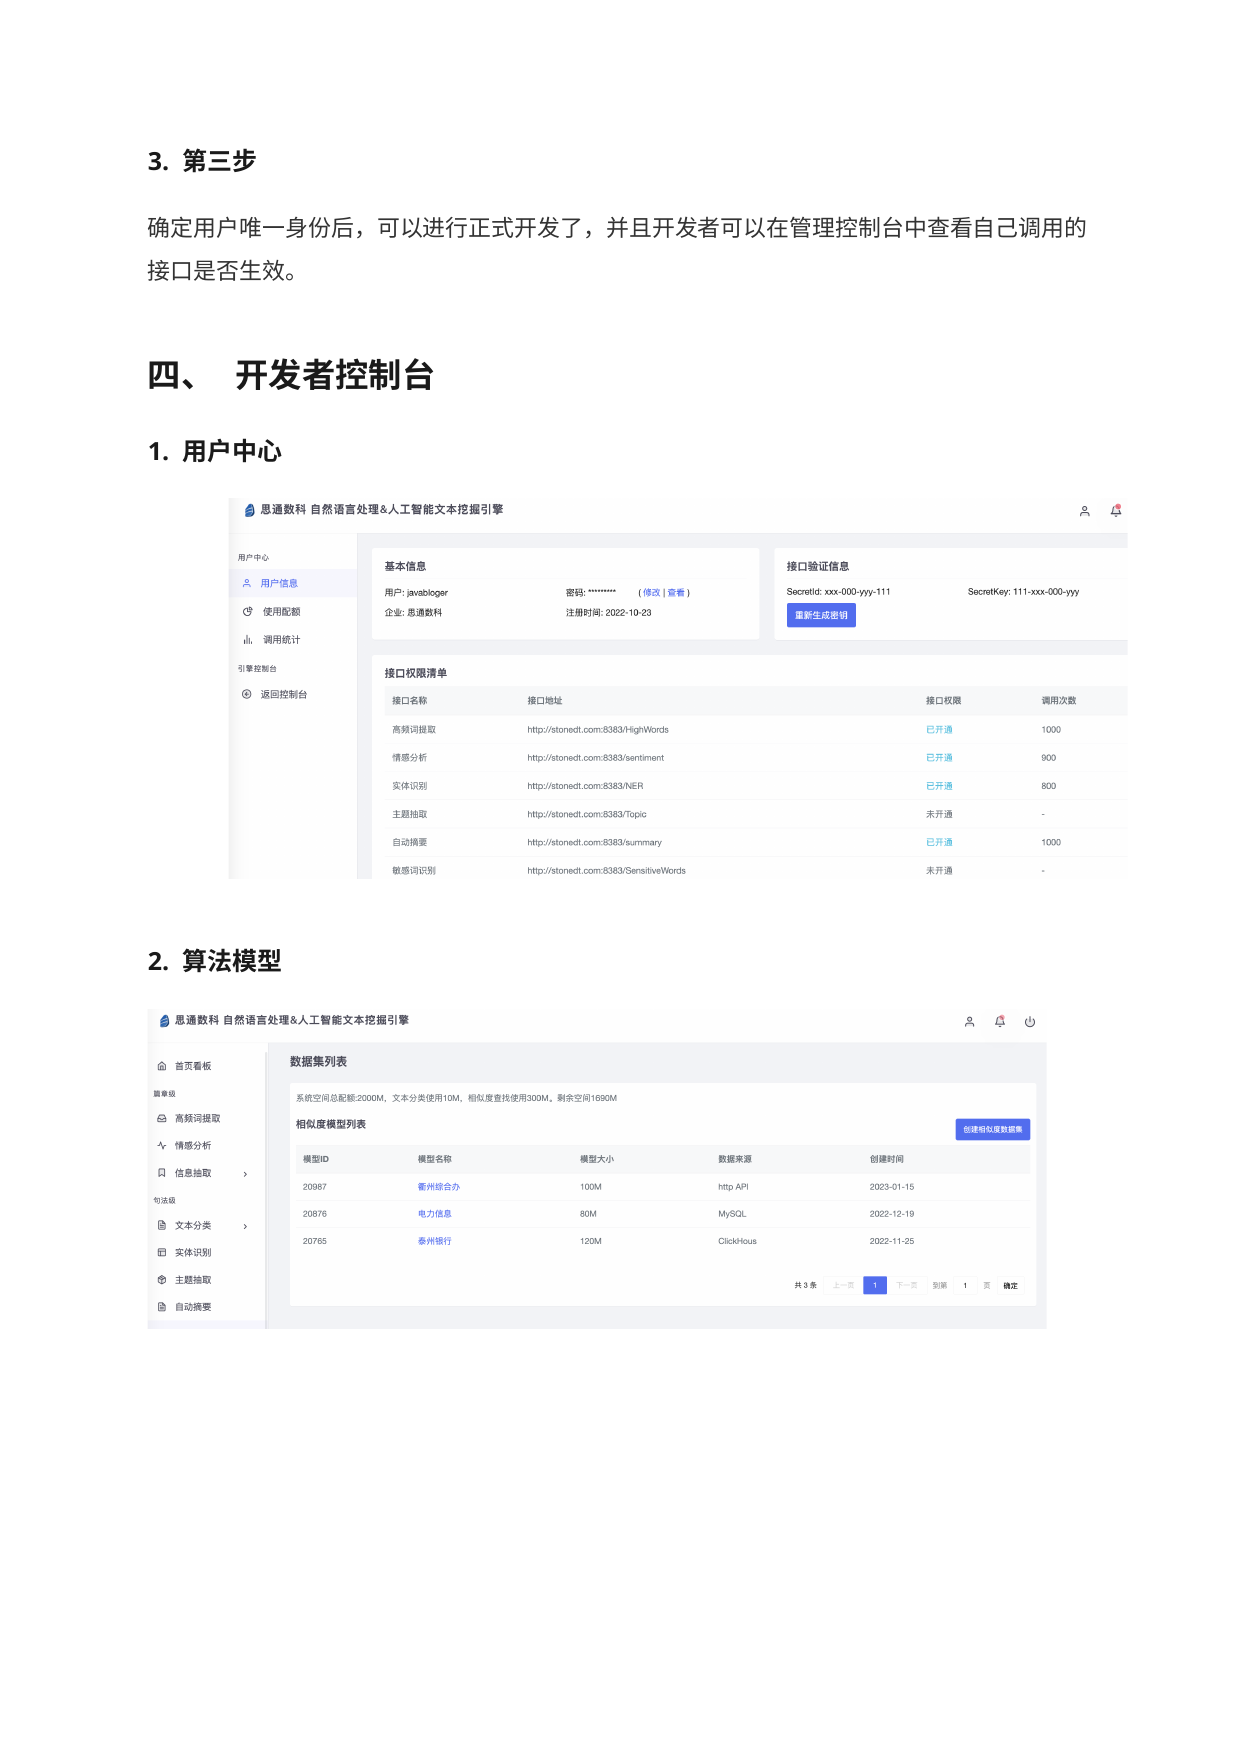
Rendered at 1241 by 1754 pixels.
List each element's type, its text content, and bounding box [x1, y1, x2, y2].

subtitle 用户中心 [148, 431, 1093, 467]
subtitle 算法模型 [148, 941, 1093, 978]
subtitle 第三步 [148, 142, 1093, 178]
subtitle 开发者控制台 [148, 349, 1093, 397]
picture [228, 498, 1128, 879]
picture [147, 1009, 1047, 1329]
text 确定用户唯一身份后，可以进行正式开发了，并且开发者可以在管理控制台中查看自己调用的接口是否生效。 [148, 209, 1093, 286]
